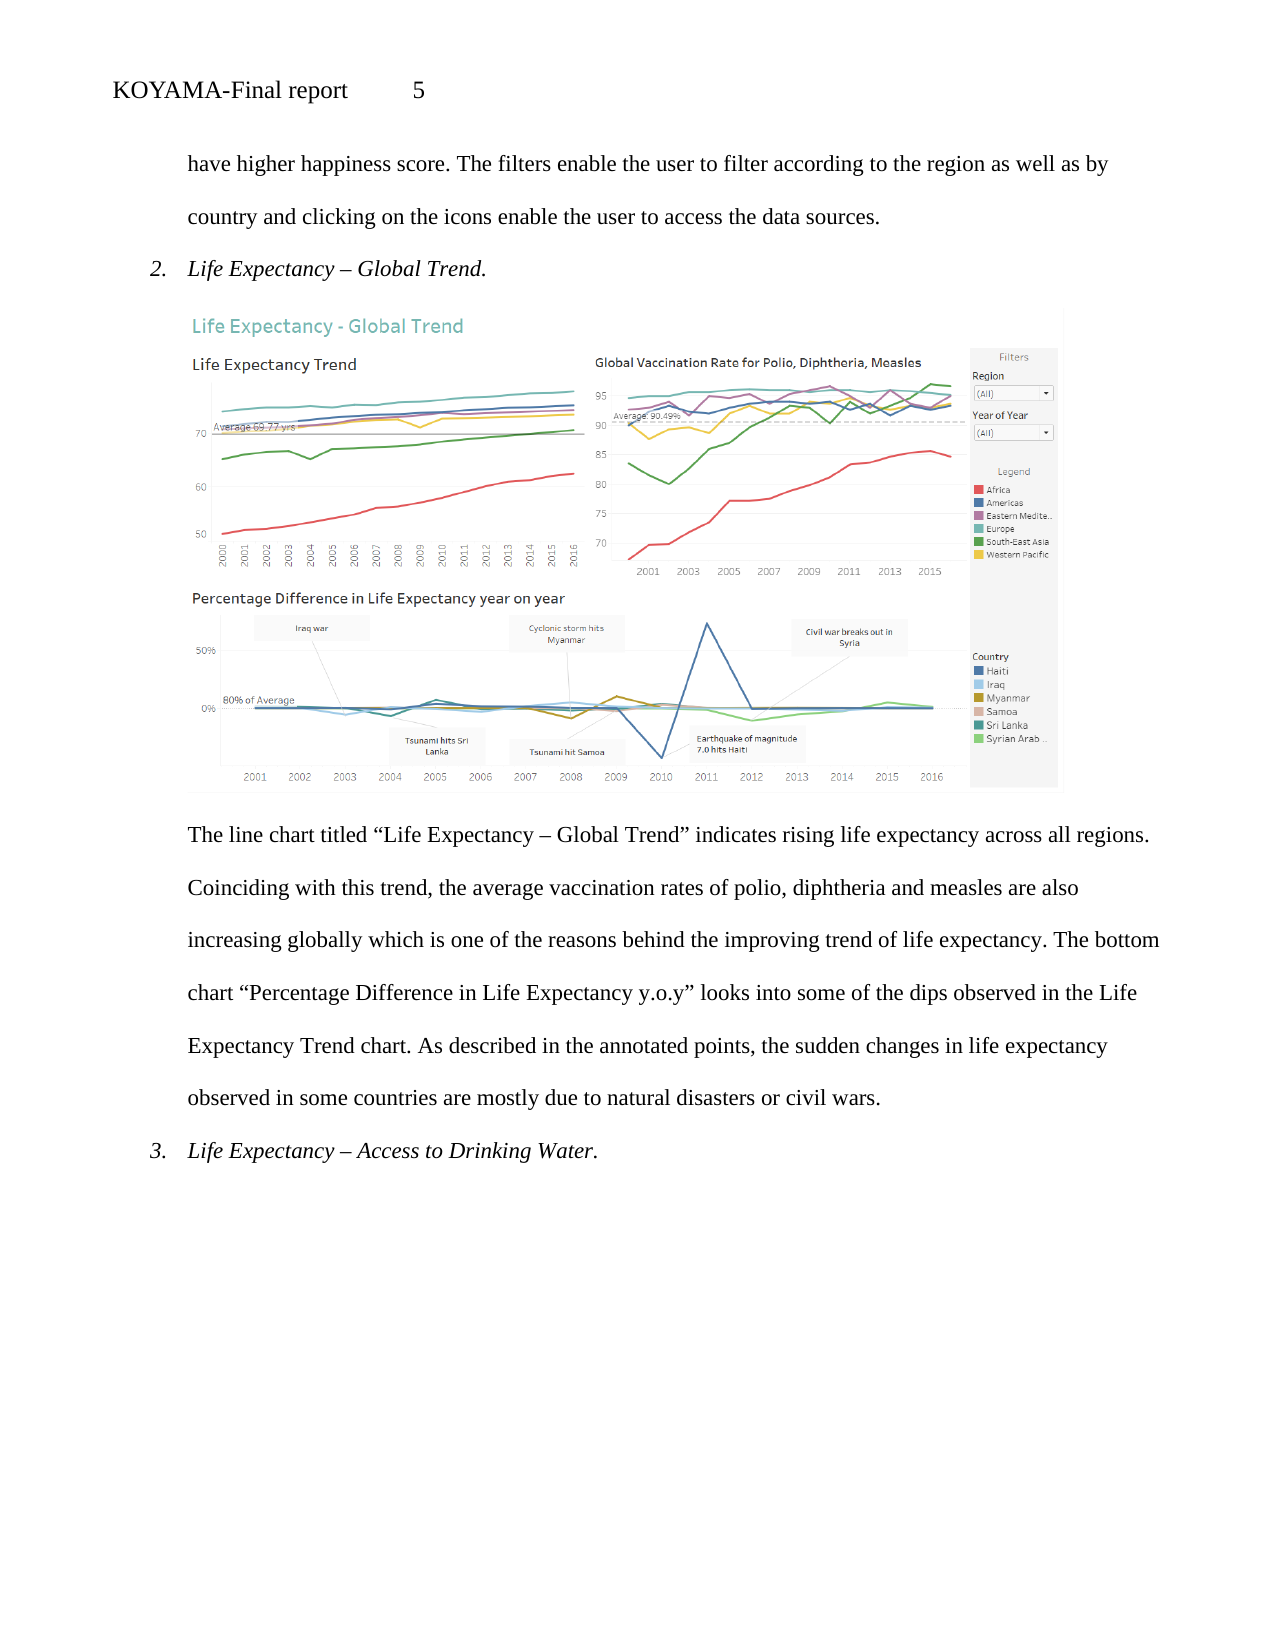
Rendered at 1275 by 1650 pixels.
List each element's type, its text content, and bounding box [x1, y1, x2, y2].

list Life Expectancy – Global Trend. [150, 255, 1162, 282]
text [187, 150, 1162, 229]
text The line chart titled “Life Expectancy – Global Trend” indicates rising life expectancy across all regions. Coinciding with this trend, the average vaccination rates of polio, diphtheria and measles are also increasing globally which is one of the reasons behind the improving trend of life expectancy. The bottom chart “Percentage Difference in Life Expectancy y.o.y” looks into some of the dips observed in the Life Expectancy Trend chart. As described in the annotated points, the sudden changes in life expectancy observed in some countries are mostly due to natural disasters or civil wars. [187, 821, 1162, 1111]
list Life Expectancy – Access to Drinking Water. [150, 1137, 1162, 1163]
picture [187, 308, 1065, 793]
